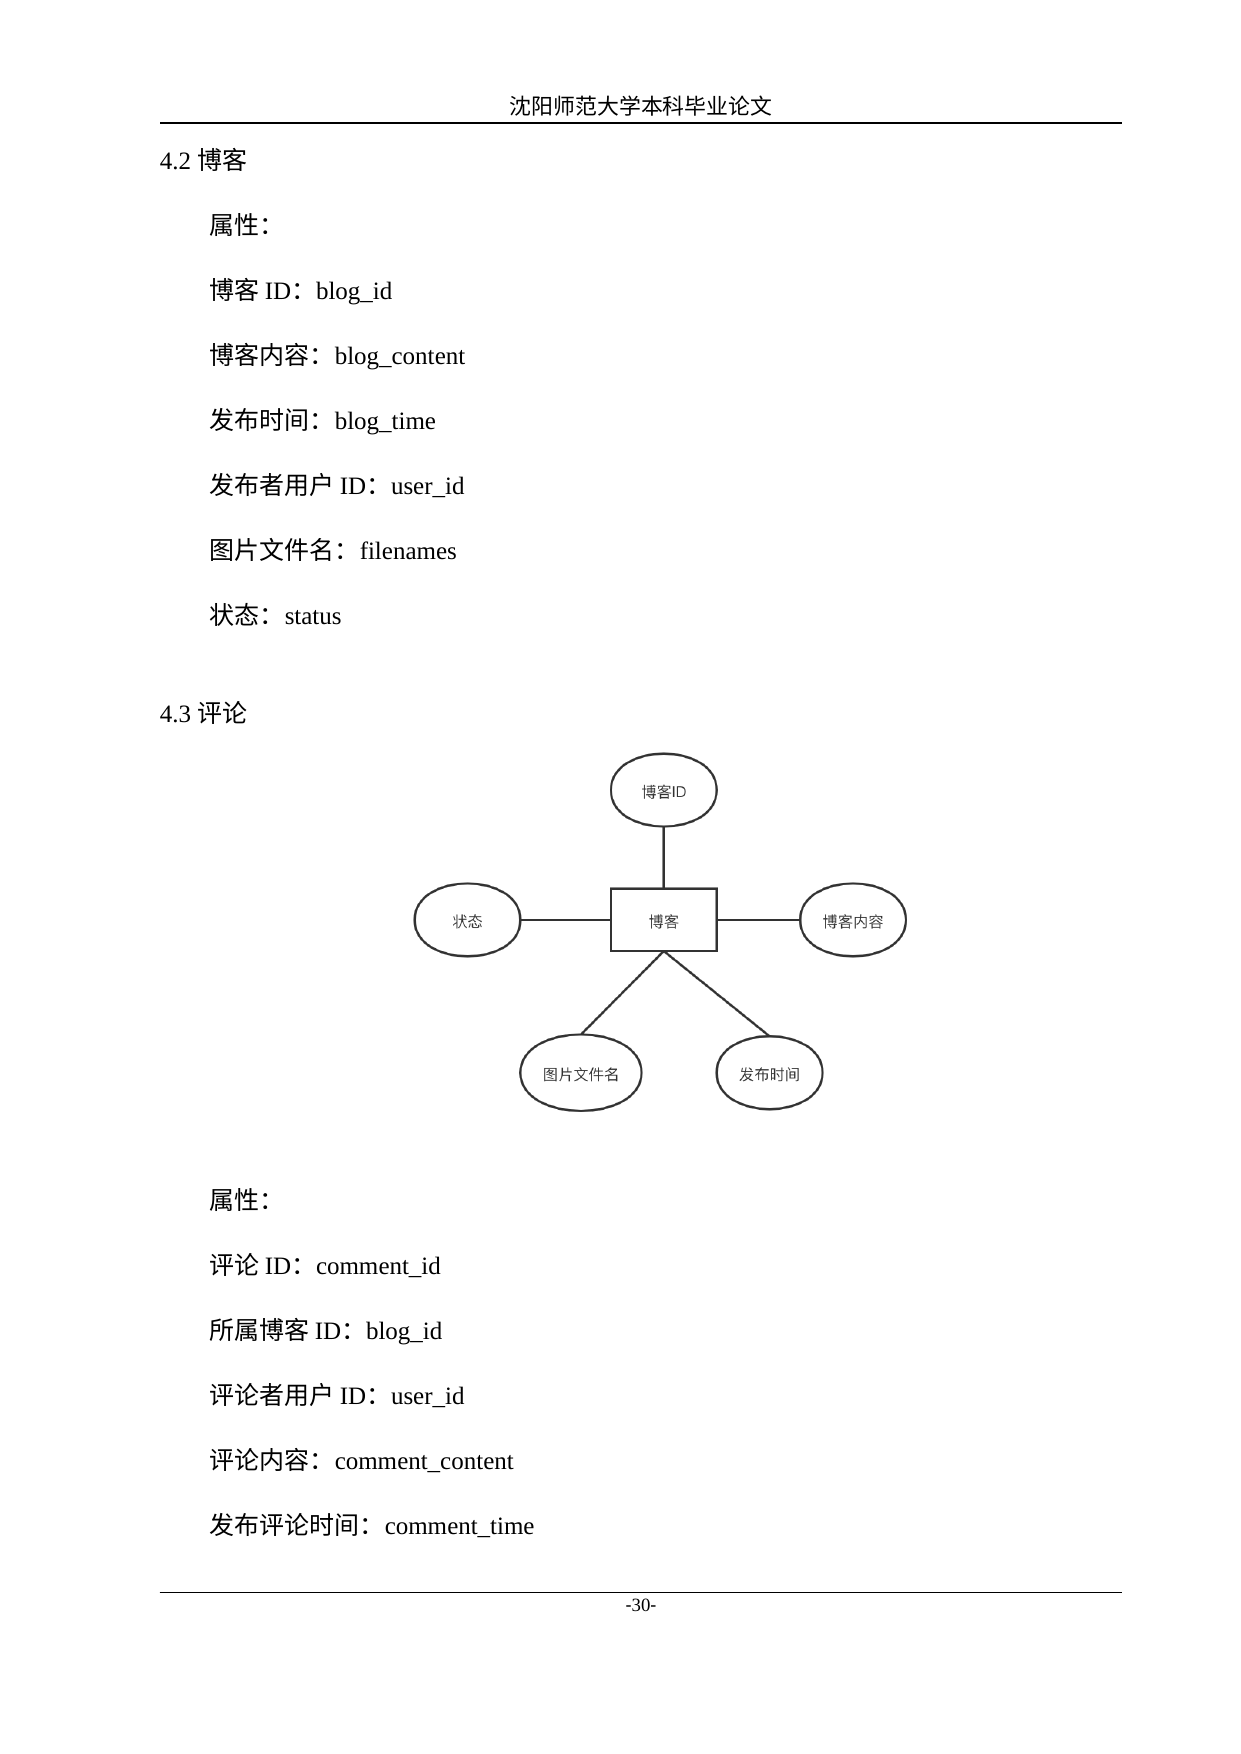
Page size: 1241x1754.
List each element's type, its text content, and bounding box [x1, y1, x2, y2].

subtitle 4.3 评论 [159, 679, 1122, 744]
subtitle 4.2 博客 [159, 126, 1122, 191]
text 属性： [159, 191, 1122, 256]
text 发布者用户ID：user_id [159, 451, 1122, 516]
text 评论ID：comment_id [159, 1231, 1122, 1296]
text 所属博客ID：blog_id [159, 1296, 1122, 1361]
text 发布时间：blog_time [159, 386, 1122, 451]
text 博客ID：blog_id [159, 256, 1122, 321]
picture [385, 724, 935, 1140]
text 博客内容：blog_content [159, 321, 1122, 386]
text 评论者用户ID：user_id [159, 1361, 1122, 1426]
text 发布评论时间：comment_time [159, 1491, 1122, 1556]
text 状态：status [159, 581, 1122, 646]
text 评论内容：comment_content [159, 1426, 1122, 1491]
text 图片文件名：filenames [159, 516, 1122, 581]
